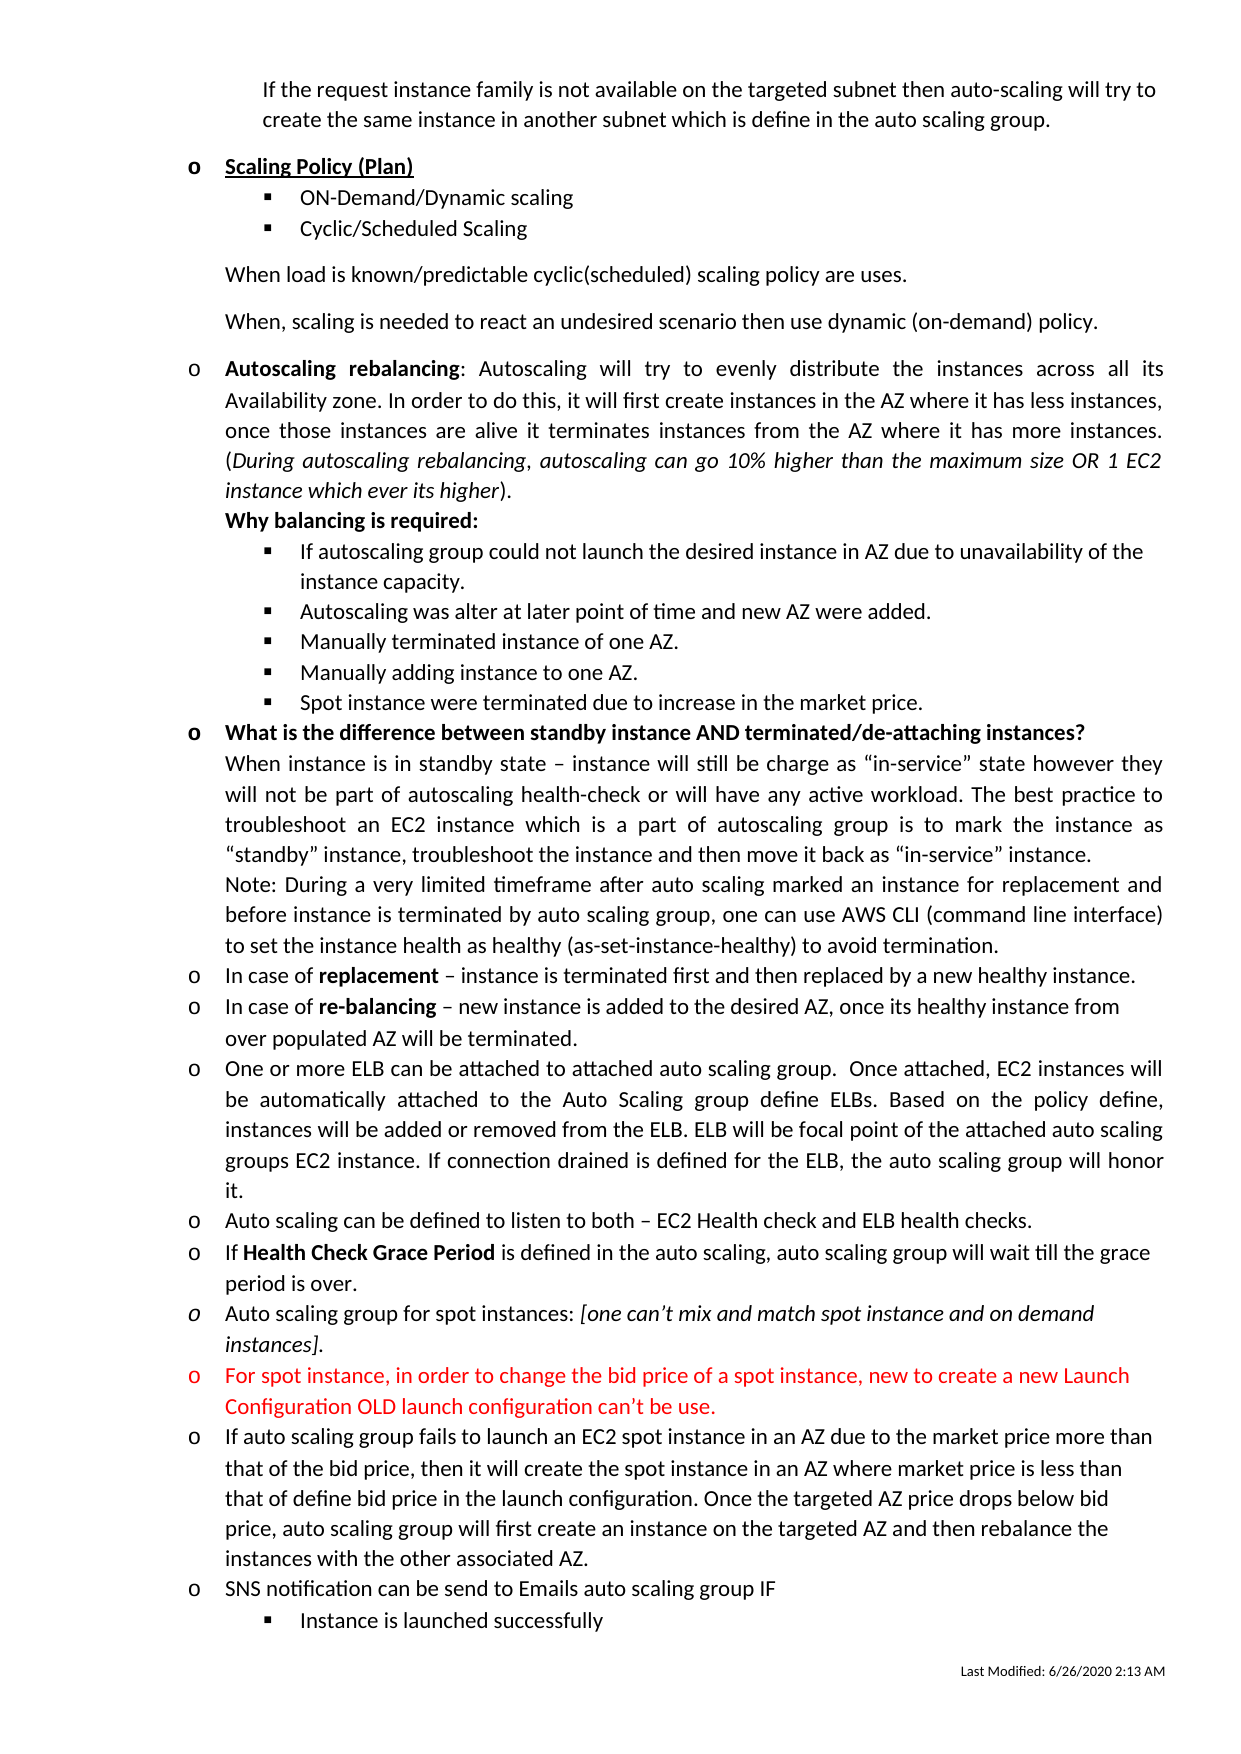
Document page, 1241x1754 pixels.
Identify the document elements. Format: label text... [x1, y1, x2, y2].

list Auto scaling group for spot instances: [one can’t mix and match spot instance and on demand instances]. [187, 1299, 1165, 1358]
list Auto scaling can be defined to listen to both – EC2 Health check and ELB health checks. [187, 1206, 1165, 1235]
list When instance is in standby state – instance will still be charge as “in-service” state however they will not be part of autoscaling health-check or will have any active workload. The best practice to troubleshoot an EC2 instance which is a part of autoscaling group is to mark the instance as “standby” instance, troubleshoot the instance and then move it back as “in-service” instance. [225, 749, 1165, 868]
list Manually adding instance to one AZ. [262, 658, 1165, 686]
text When load is known/predictable cyclic(scheduled) scaling policy are uses. [225, 261, 1165, 289]
list In case of re-balancing – new instance is added to the desired AZ, once its healthy instance from over populated AZ will be terminated. [187, 992, 1165, 1052]
list For spot instance, in order to change the bid price of a spot instance, new to create a new Launch Configuration OLD launch configuration can’t be use. [187, 1361, 1165, 1420]
list Autoscaling was alter at later point of time and new AZ were added. [262, 597, 1165, 625]
list SNS notification can be send to Emails auto scaling group IF [187, 1574, 1165, 1604]
list Manually terminated instance of one AZ. [262, 627, 1165, 655]
text When, scaling is needed to react an undesired scenario then use dynamic (on-demand) policy. [225, 307, 1165, 336]
list Spot instance were terminated due to increase in the market price. [262, 688, 1165, 716]
list Scaling Policy (Plan) [187, 152, 1165, 181]
list What is the difference between standby instance AND terminated/de-attaching instances? [187, 718, 1165, 747]
text If the request instance family is not available on the targeted subnet then auto-scaling will try to create the same instance in another subnet which is define in the auto scaling group. [262, 75, 1165, 133]
list Instance is launched successfully [262, 1606, 1165, 1634]
list Note: During a very limited timeframe after auto scaling marked an instance for replacement and before instance is terminated by auto scaling group, one can use AWS CLI (command line interface) to set the instance health as healthy (as-set-instance-healthy) to avoid termination. [225, 870, 1165, 959]
list In case of replacement – instance is terminated first and then replaced by a new healthy instance. [187, 961, 1165, 990]
list One or more ELB can be attached to attached auto scaling group. Once attached, EC2 instances will be automatically attached to the Auto Scaling group define ELBs. Based on the policy define, instances will be added or removed from the ELB. ELB will be focal point of the attached auto scaling groups EC2 instance. If connection drained is defined for the ELB, the auto scaling group will honor it. [187, 1054, 1165, 1204]
list ON-Demand/Dynamic scaling [262, 183, 1165, 212]
list Why balancing is required: [225, 507, 1165, 534]
list If Health Check Grace Period is defined in the auto scaling, auto scaling group will wait till the grace period is over. [187, 1238, 1165, 1297]
list If autoscaling group could not launch the desired instance in AZ due to unavailability of the instance capacity. [262, 537, 1165, 595]
list If auto scaling group fails to launch an EC2 spot instance in an AZ due to the market price more than that of the bid price, then it will create the spot instance in an AZ where market price is less than that of define bid price in the launch configuration. Once the targeted AZ price drops below bid price, auto scaling group will first create an instance on the targeted AZ and then rebalance the instances with the other associated AZ. [187, 1422, 1165, 1572]
list Autoscaling rebalancing: Autoscaling will try to evenly distribute the instances across all its Availability zone. In order to do this, it will first create instances in the AZ where it has less instances, once those instances are alive it terminates instances from the AZ where it has more instances. (During autoscaling rebalancing, autoscaling can go 10% higher than the maximum size OR 1 EC2 instance which ever its higher). [187, 354, 1165, 504]
list Cyclic/Scheduled Scaling [262, 214, 1165, 242]
